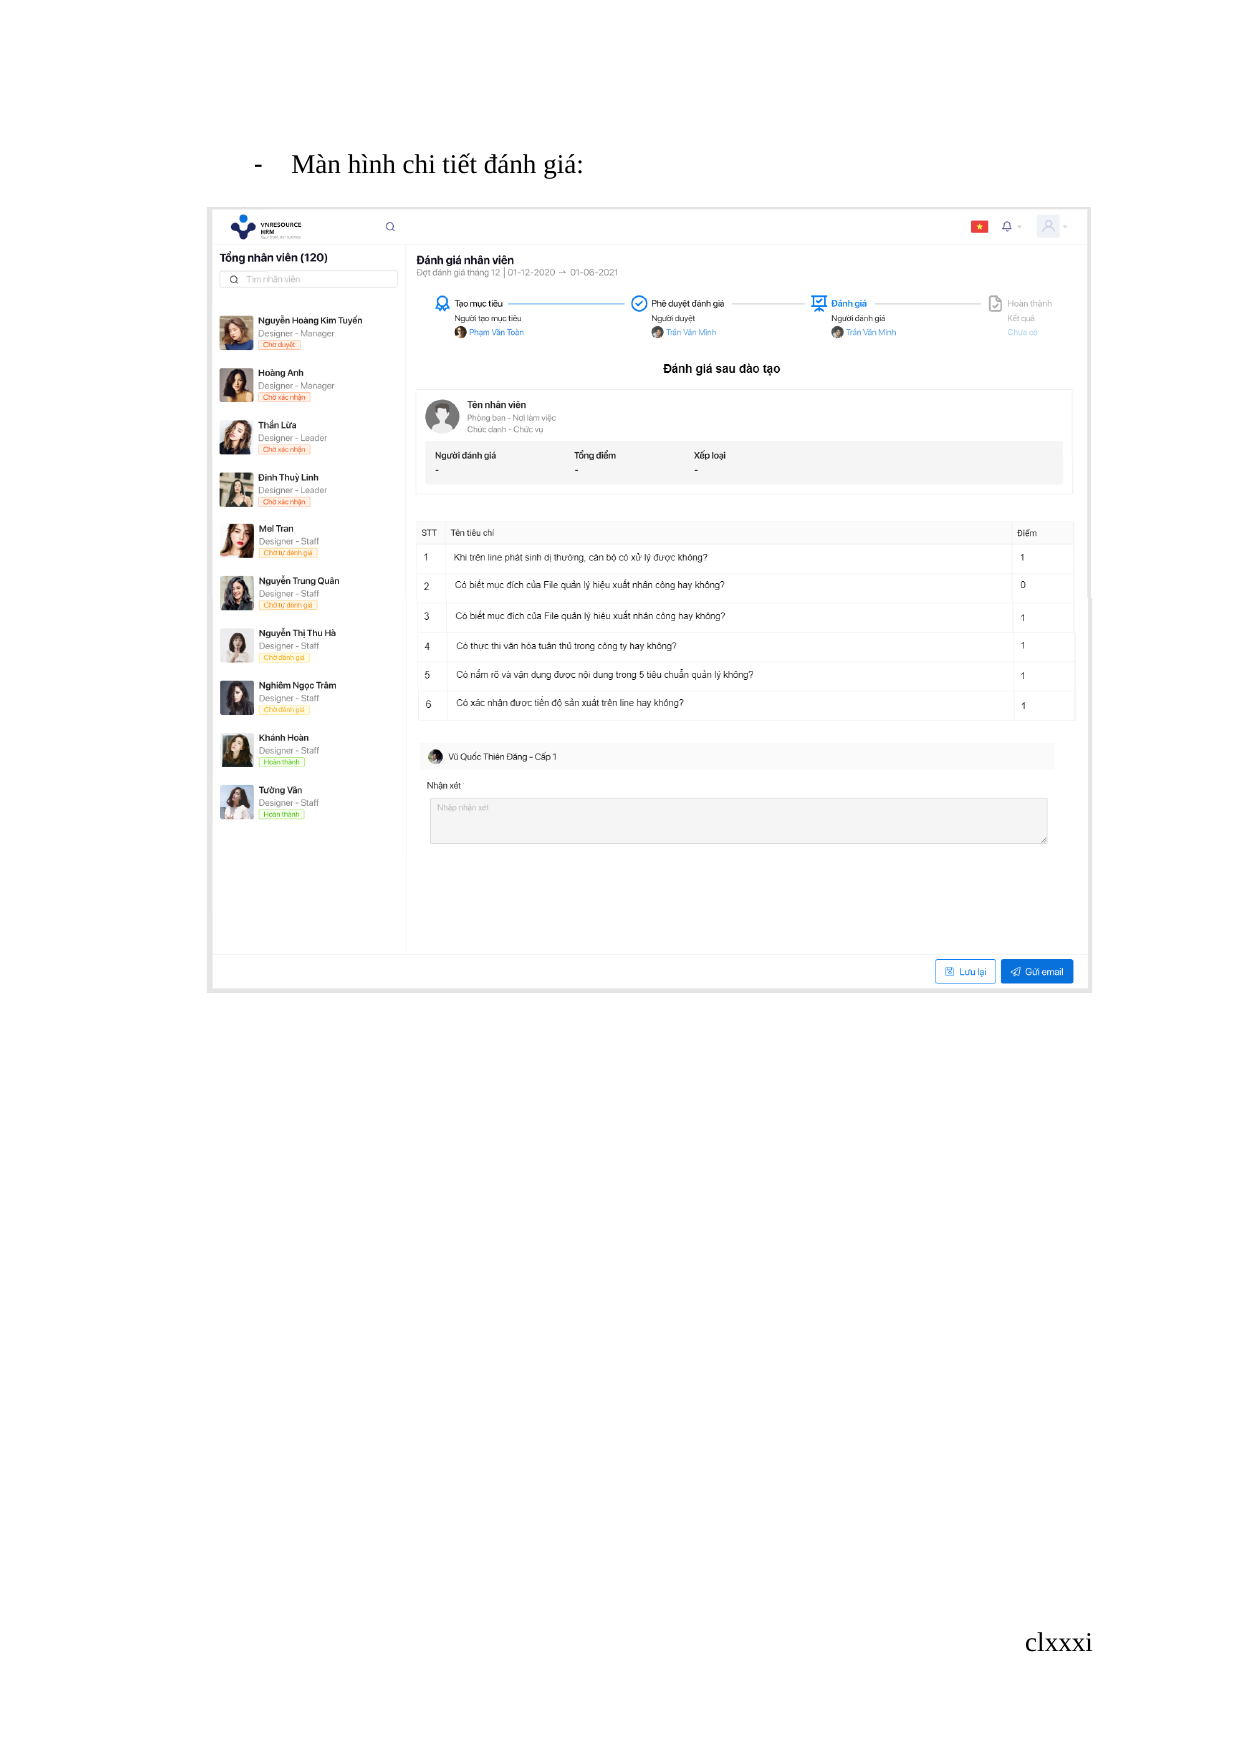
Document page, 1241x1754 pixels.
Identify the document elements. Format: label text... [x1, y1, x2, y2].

list Màn hình chi tiết đánh giá: [254, 148, 1092, 179]
picture [206, 207, 1093, 1002]
